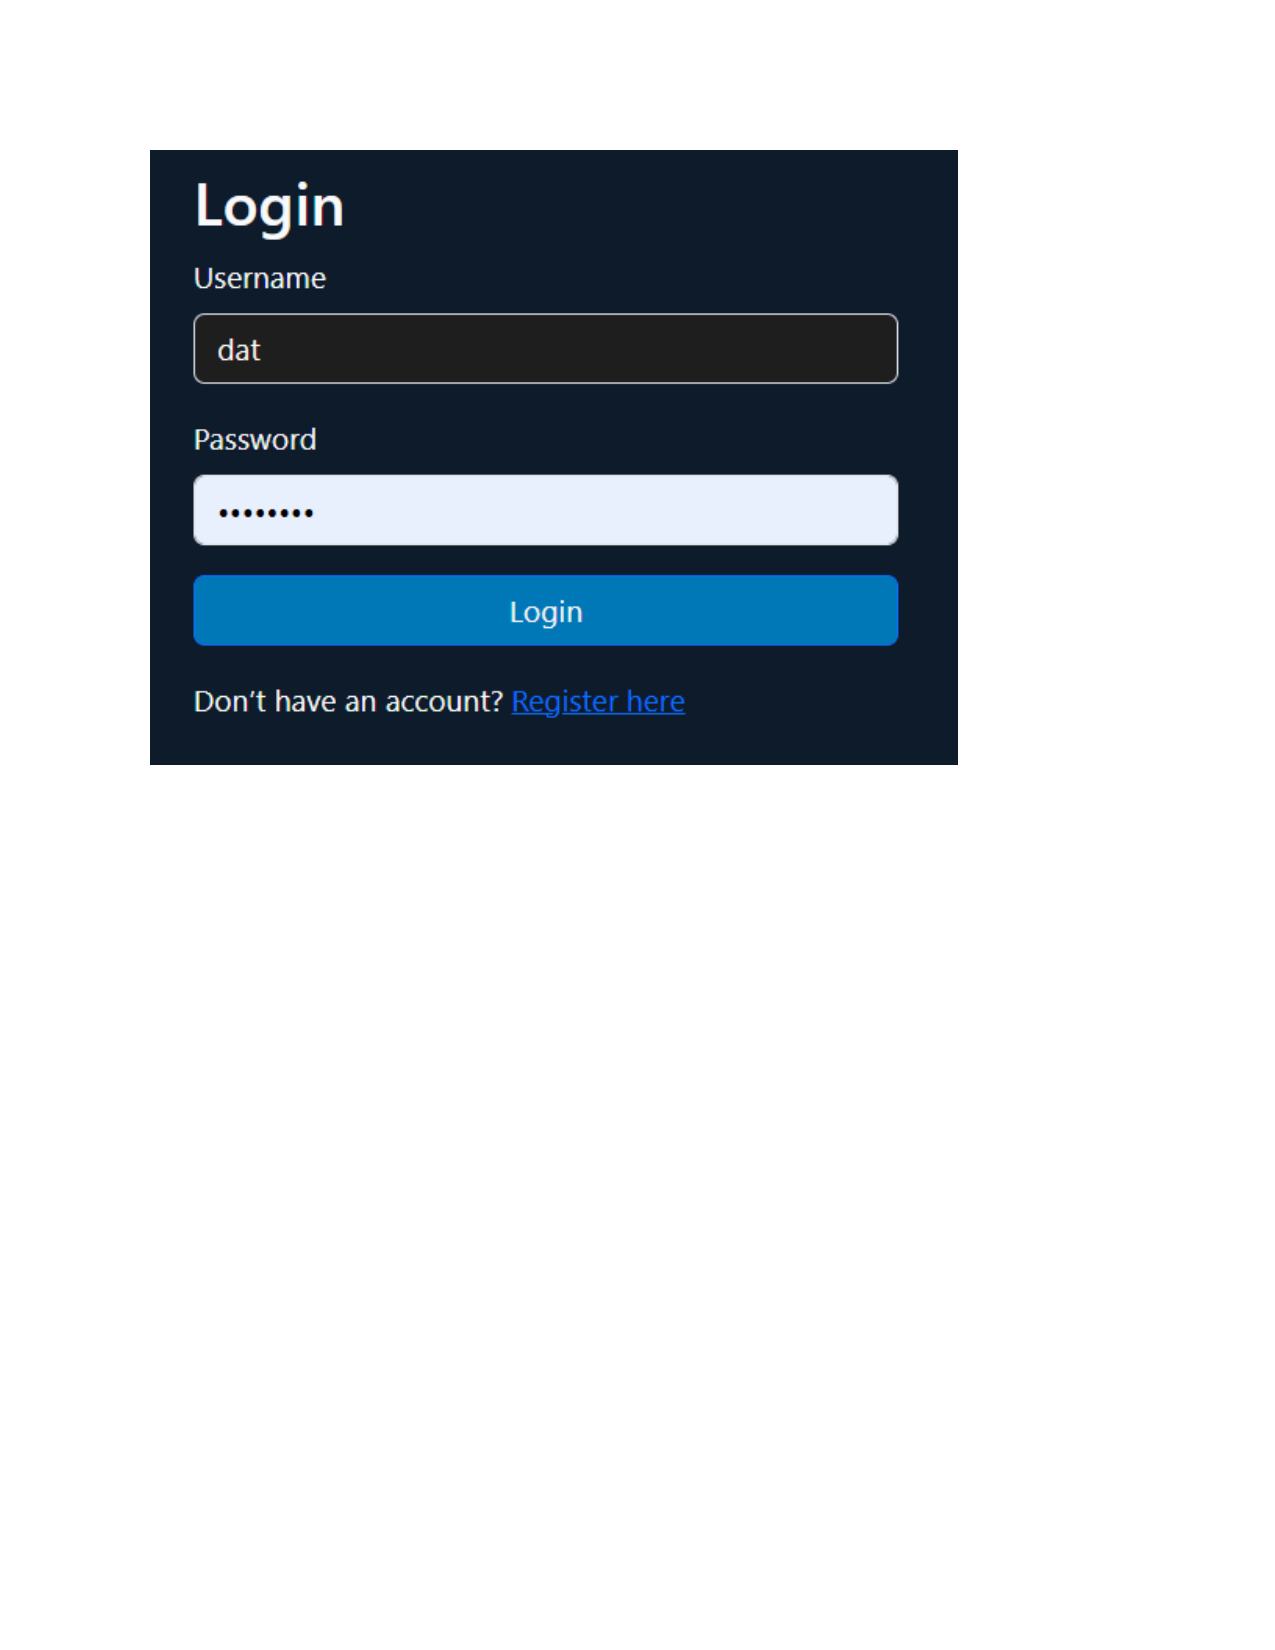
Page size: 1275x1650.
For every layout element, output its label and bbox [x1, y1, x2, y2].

picture [150, 150, 958, 765]
